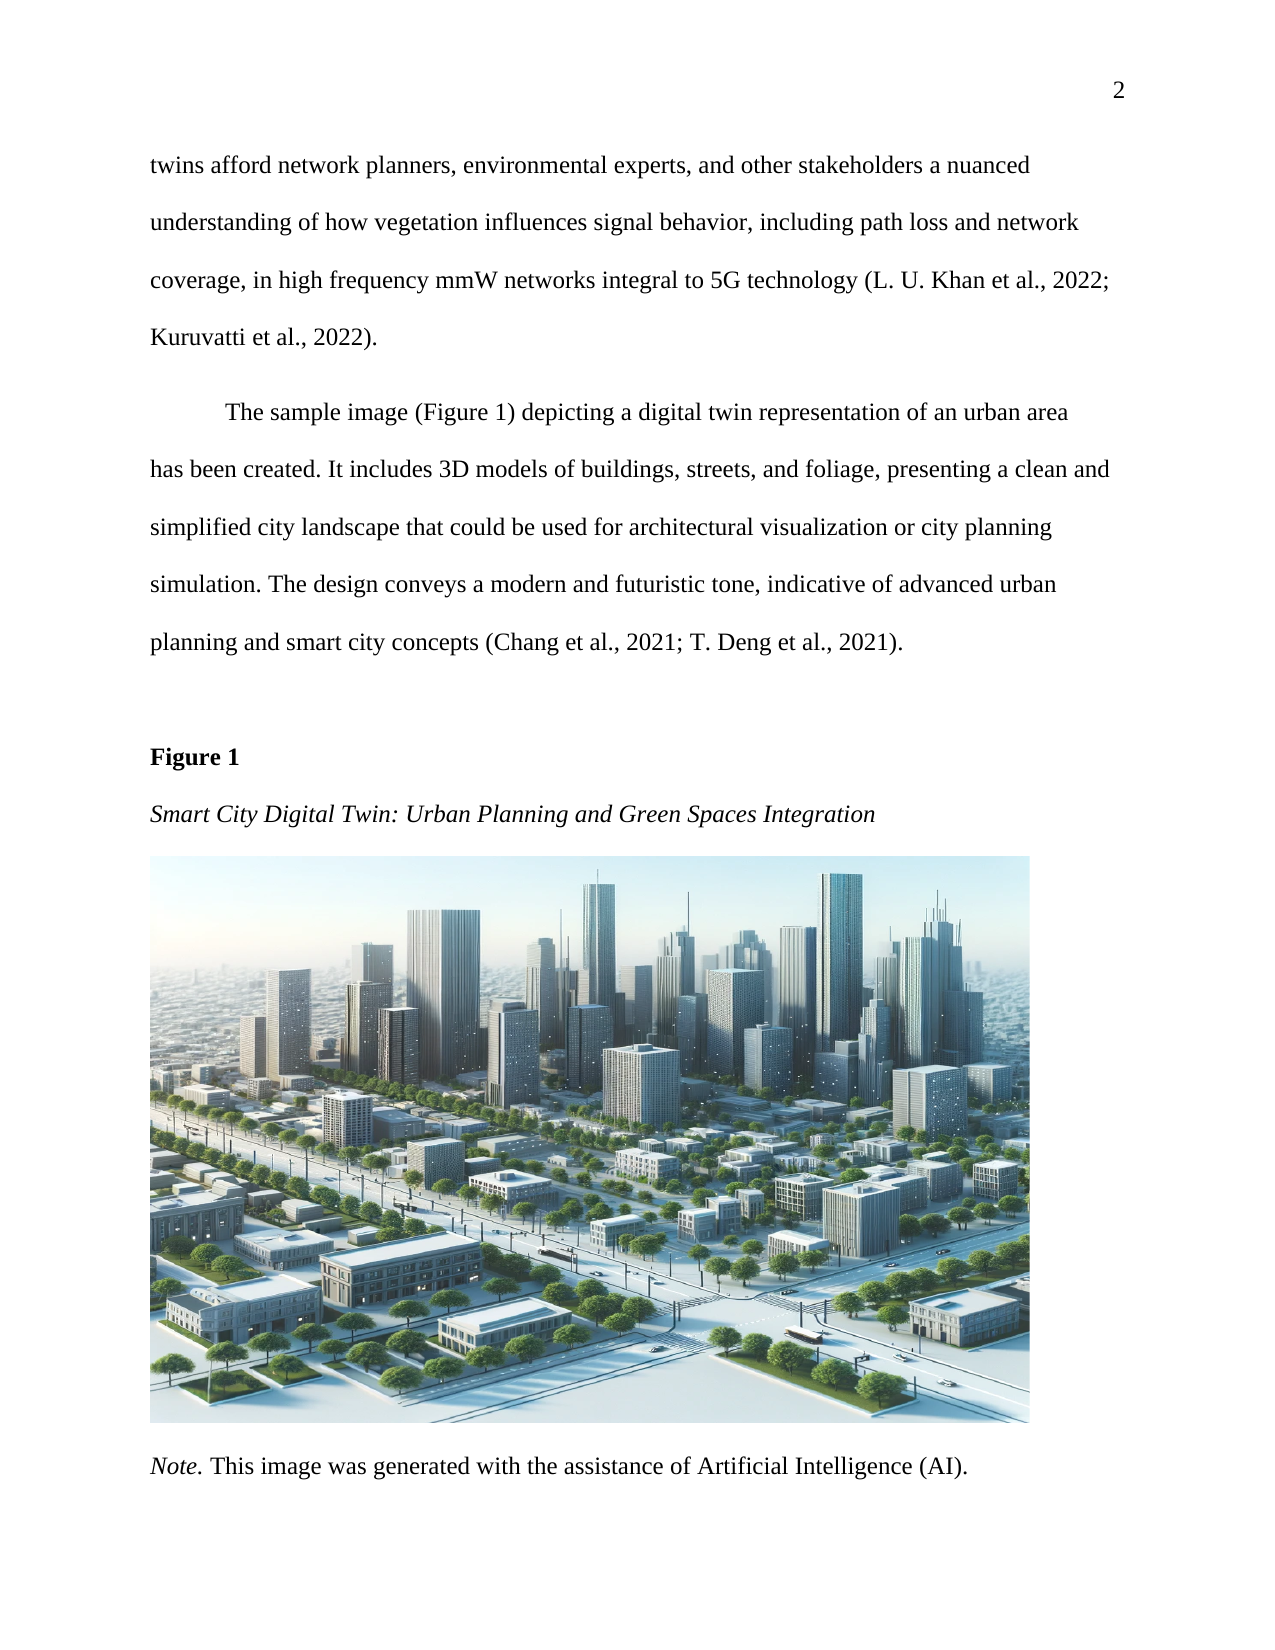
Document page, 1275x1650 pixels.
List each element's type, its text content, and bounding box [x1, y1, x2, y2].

text Smart City Digital Twin: Urban Planning and Green Spaces Integration [150, 799, 1125, 828]
text Figure 1 [150, 742, 1125, 770]
text Note. This image was generated with the assistance of Artificial Intelligence (AI). [150, 1451, 1125, 1480]
picture [150, 856, 1030, 1423]
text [150, 150, 1125, 351]
text The sample image (Figure 1) depicting a digital twin representation of an urban area has been created. It includes 3D models of buildings, streets, and foliage, presenting a clean and simplified city landscape that could be used for architectural visualization or city planning simulation. The design conveys a modern and futuristic tone, indicative of advanced urban planning and smart city concepts (Chang et al., 2021; T. Deng et al., 2021). [150, 397, 1125, 655]
